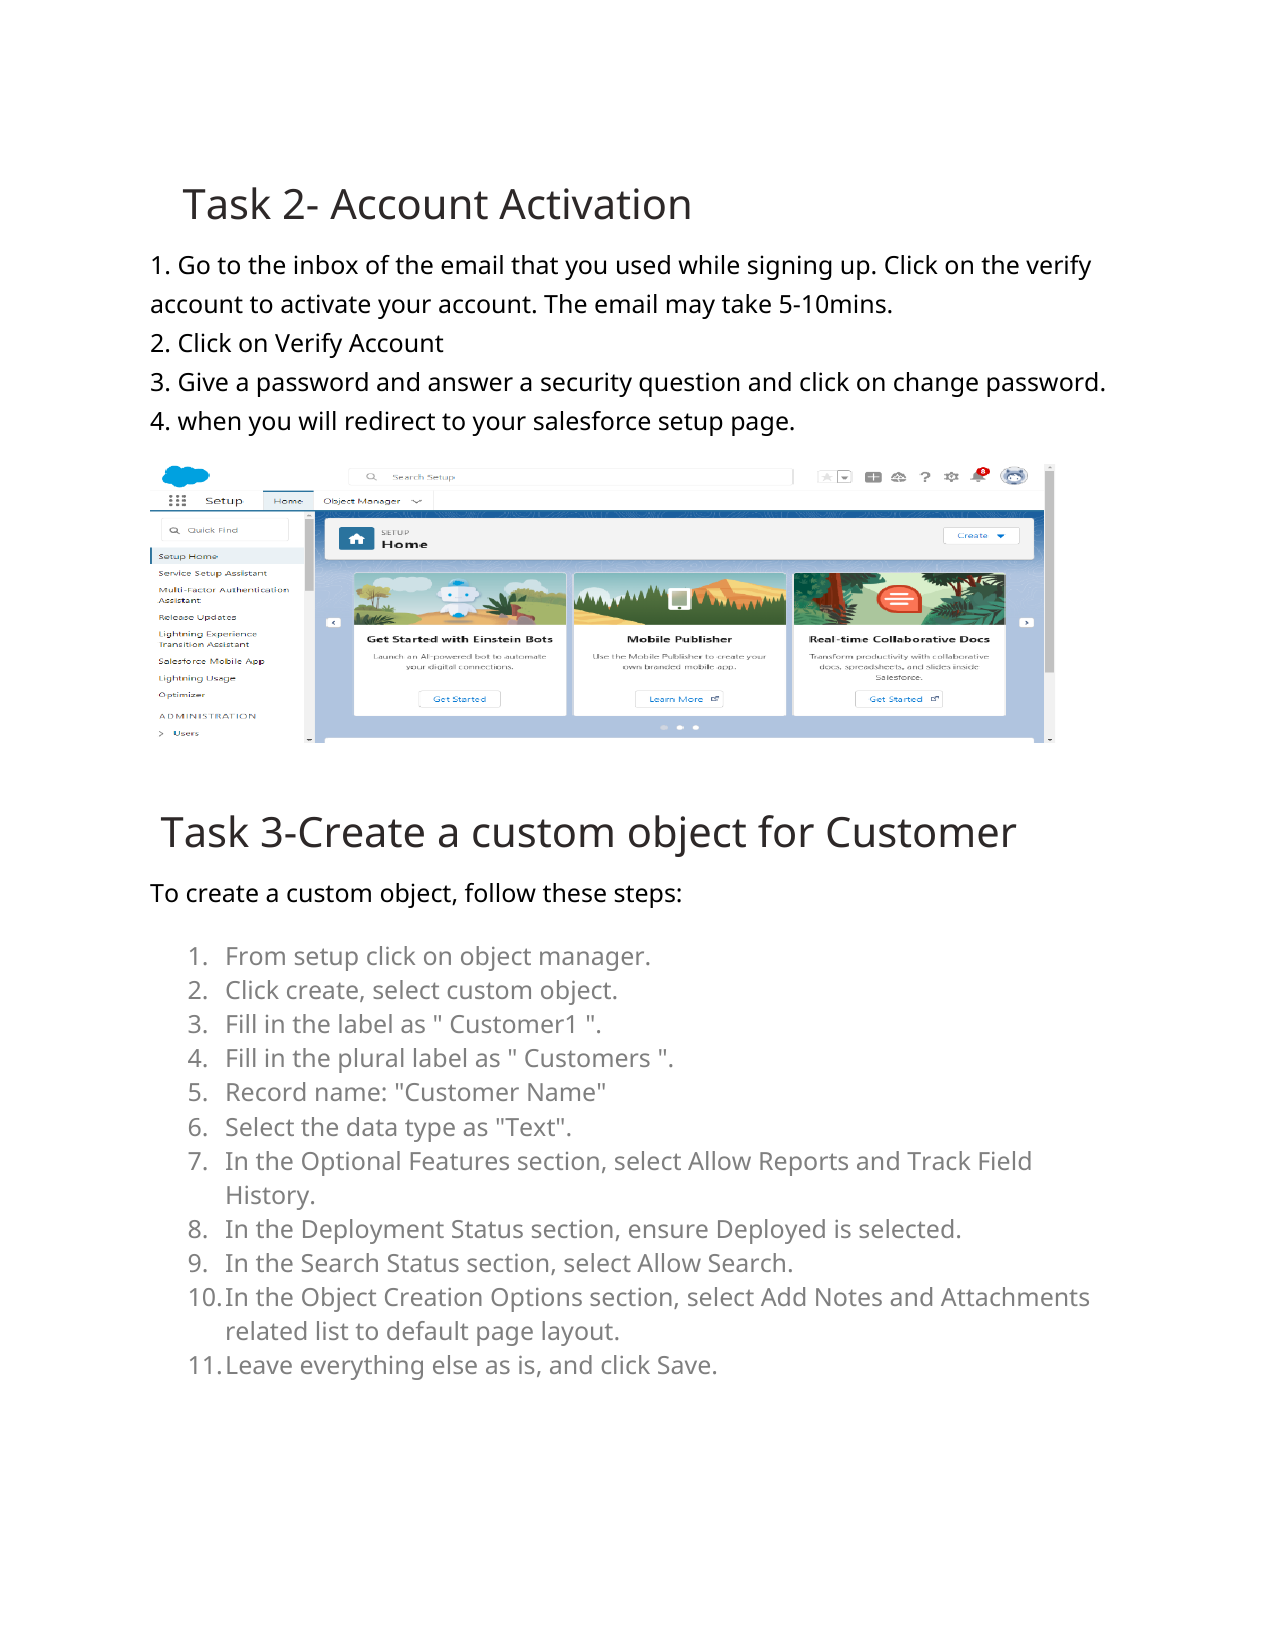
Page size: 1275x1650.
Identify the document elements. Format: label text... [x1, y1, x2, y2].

subtitle Task 3-Create a custom object for Customer [150, 772, 1125, 860]
list In the Search Status section, select Allow Search. [187, 1245, 1125, 1279]
list In the Deployment Status section, ensure Deployed is selected. [187, 1211, 1125, 1245]
list Fill in the plural label as " Customers ". [187, 1041, 1125, 1075]
list Leave everything else as is, and click Save. [187, 1348, 1125, 1382]
list In the Object Creation Options section, select Add Notes and Attachments related list to default page layout. [187, 1279, 1125, 1348]
text 1. Go to the inbox of the email that you used while signing up. Click on the verify account to activate your account. The email may take 5-10mins. 2. Click on Verify Account 3. Give a password and answer a security question and click on change password. 4. when you will redirect to your salesforce setup page. [150, 247, 1125, 438]
list Select the data type as "Text". [187, 1109, 1125, 1143]
text To create a custom object, follow these steps: [150, 876, 1125, 910]
list From setup click on object manager. [187, 939, 1125, 973]
picture [150, 464, 1055, 743]
list Fill in the label as " Customer1 ". [187, 1007, 1125, 1041]
list Record name: "Customer Name" [187, 1075, 1125, 1109]
subtitle Task 2- Account Activation [150, 175, 1125, 232]
list Click create, select custom object. [187, 973, 1125, 1007]
list In the Optional Features section, select Allow Reports and Track Field History. [187, 1143, 1125, 1211]
